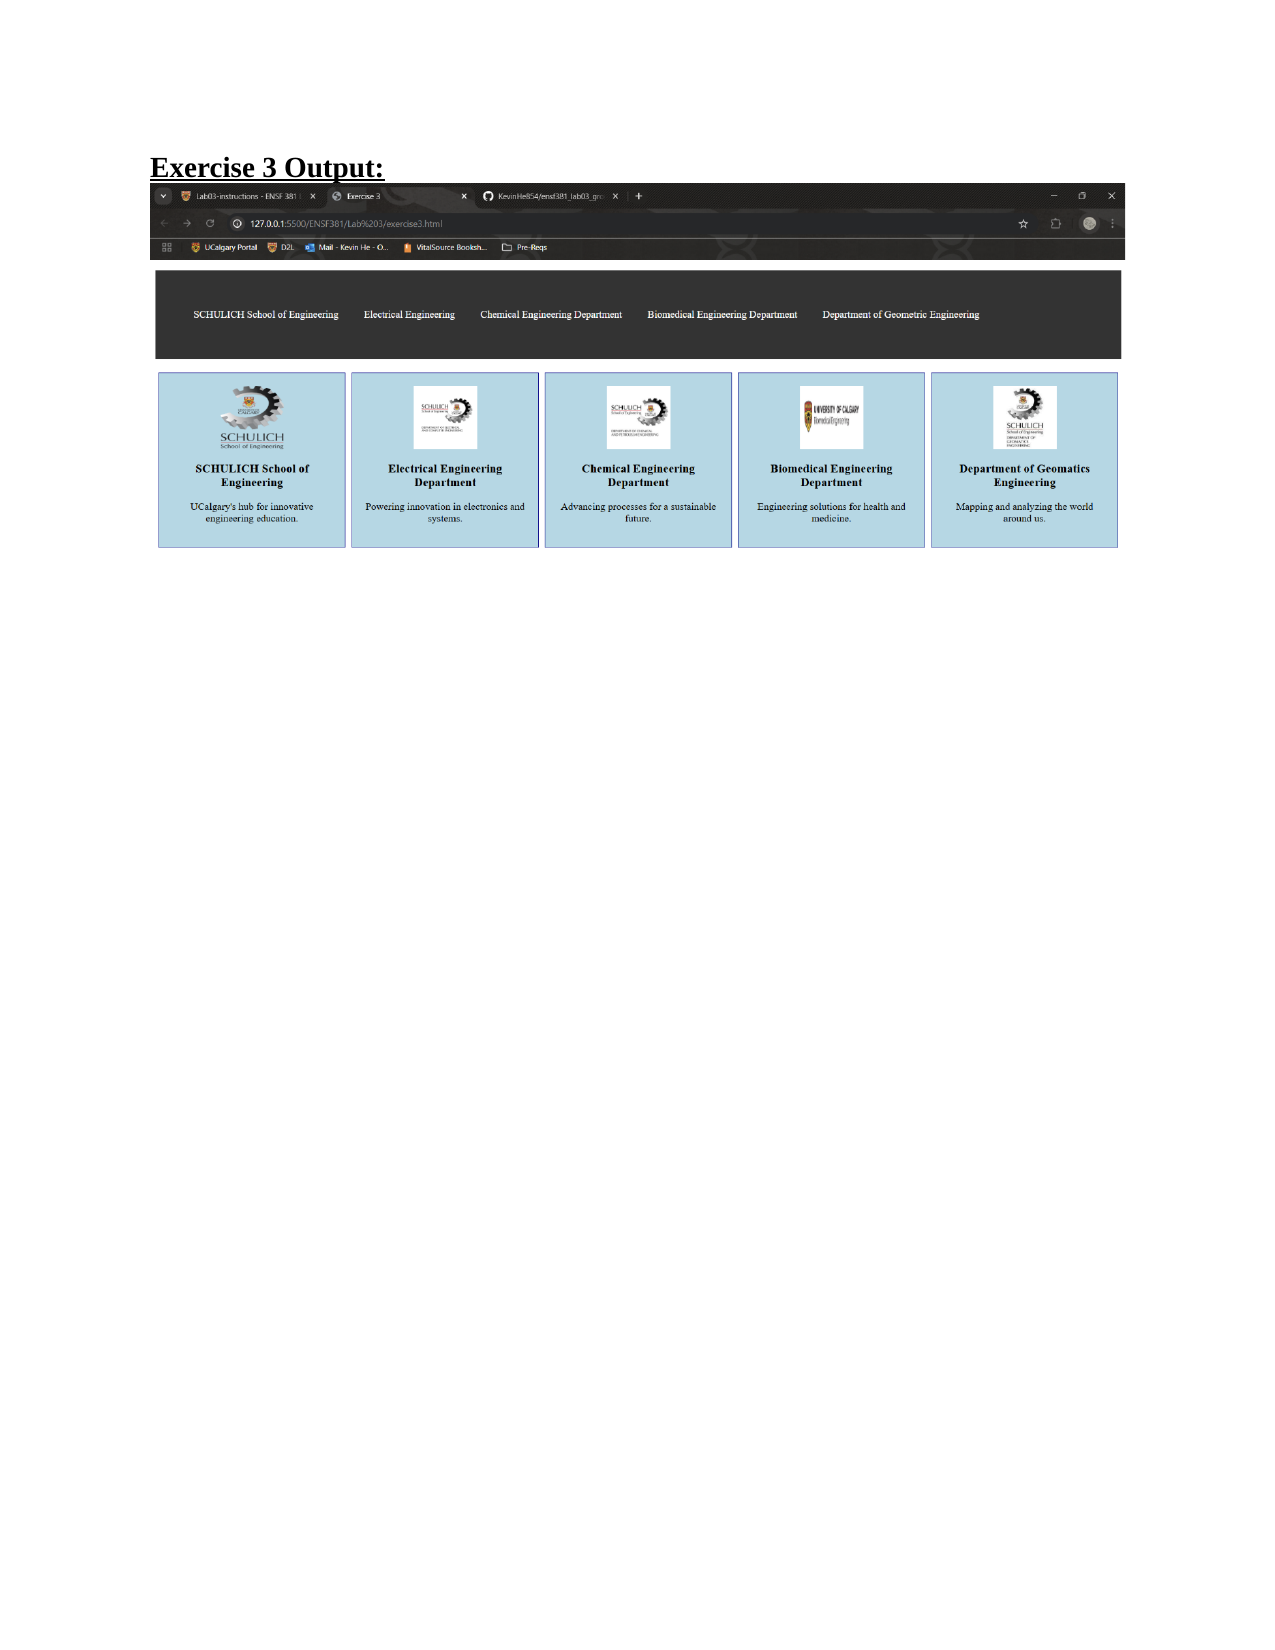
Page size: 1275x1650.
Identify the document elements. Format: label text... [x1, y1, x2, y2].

picture [150, 183, 1125, 702]
text Exercise 3 Output: [150, 150, 1125, 183]
